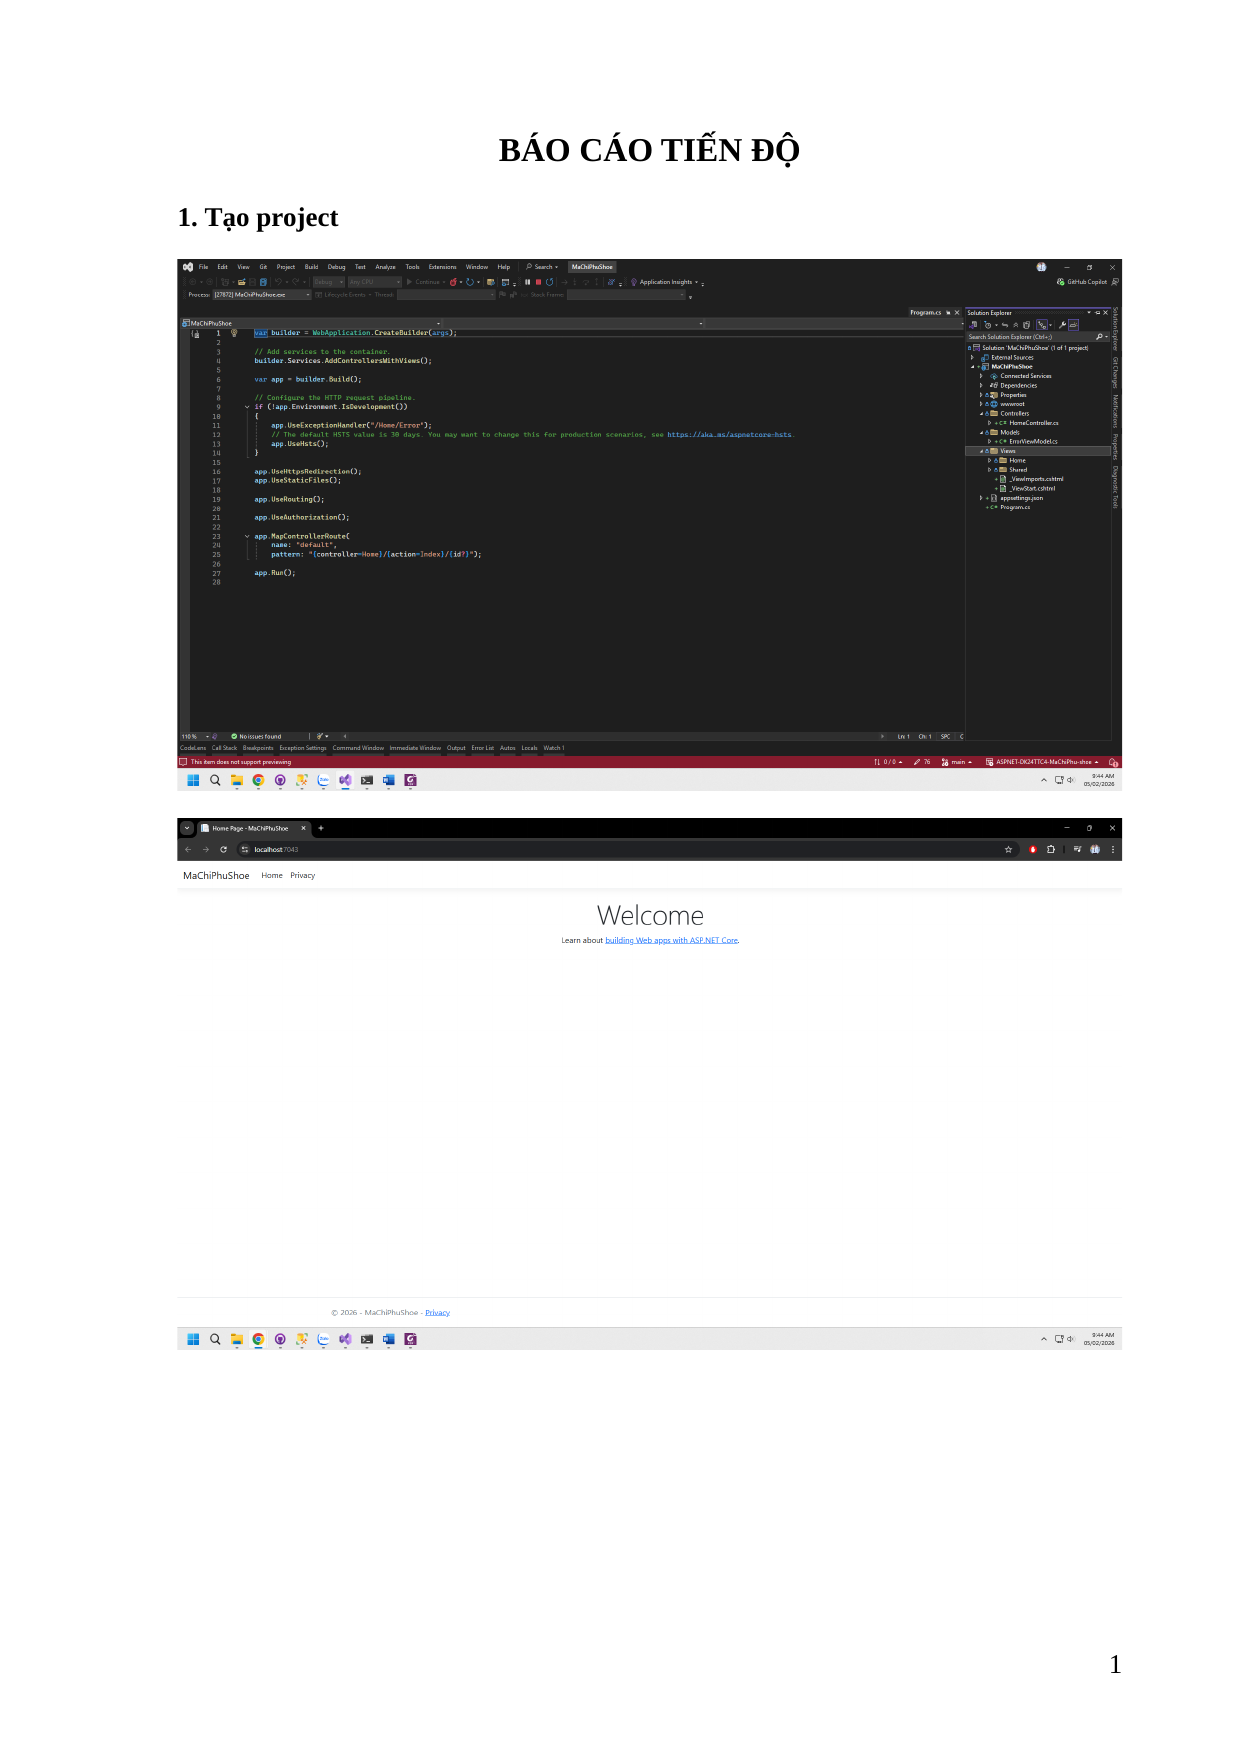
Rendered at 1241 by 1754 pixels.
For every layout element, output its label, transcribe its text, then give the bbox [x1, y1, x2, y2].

text BÁO CÁO TIẾN ĐỘ [177, 131, 1122, 169]
picture [177, 818, 1123, 1350]
picture [177, 259, 1123, 791]
list Tạo project [177, 201, 1122, 232]
